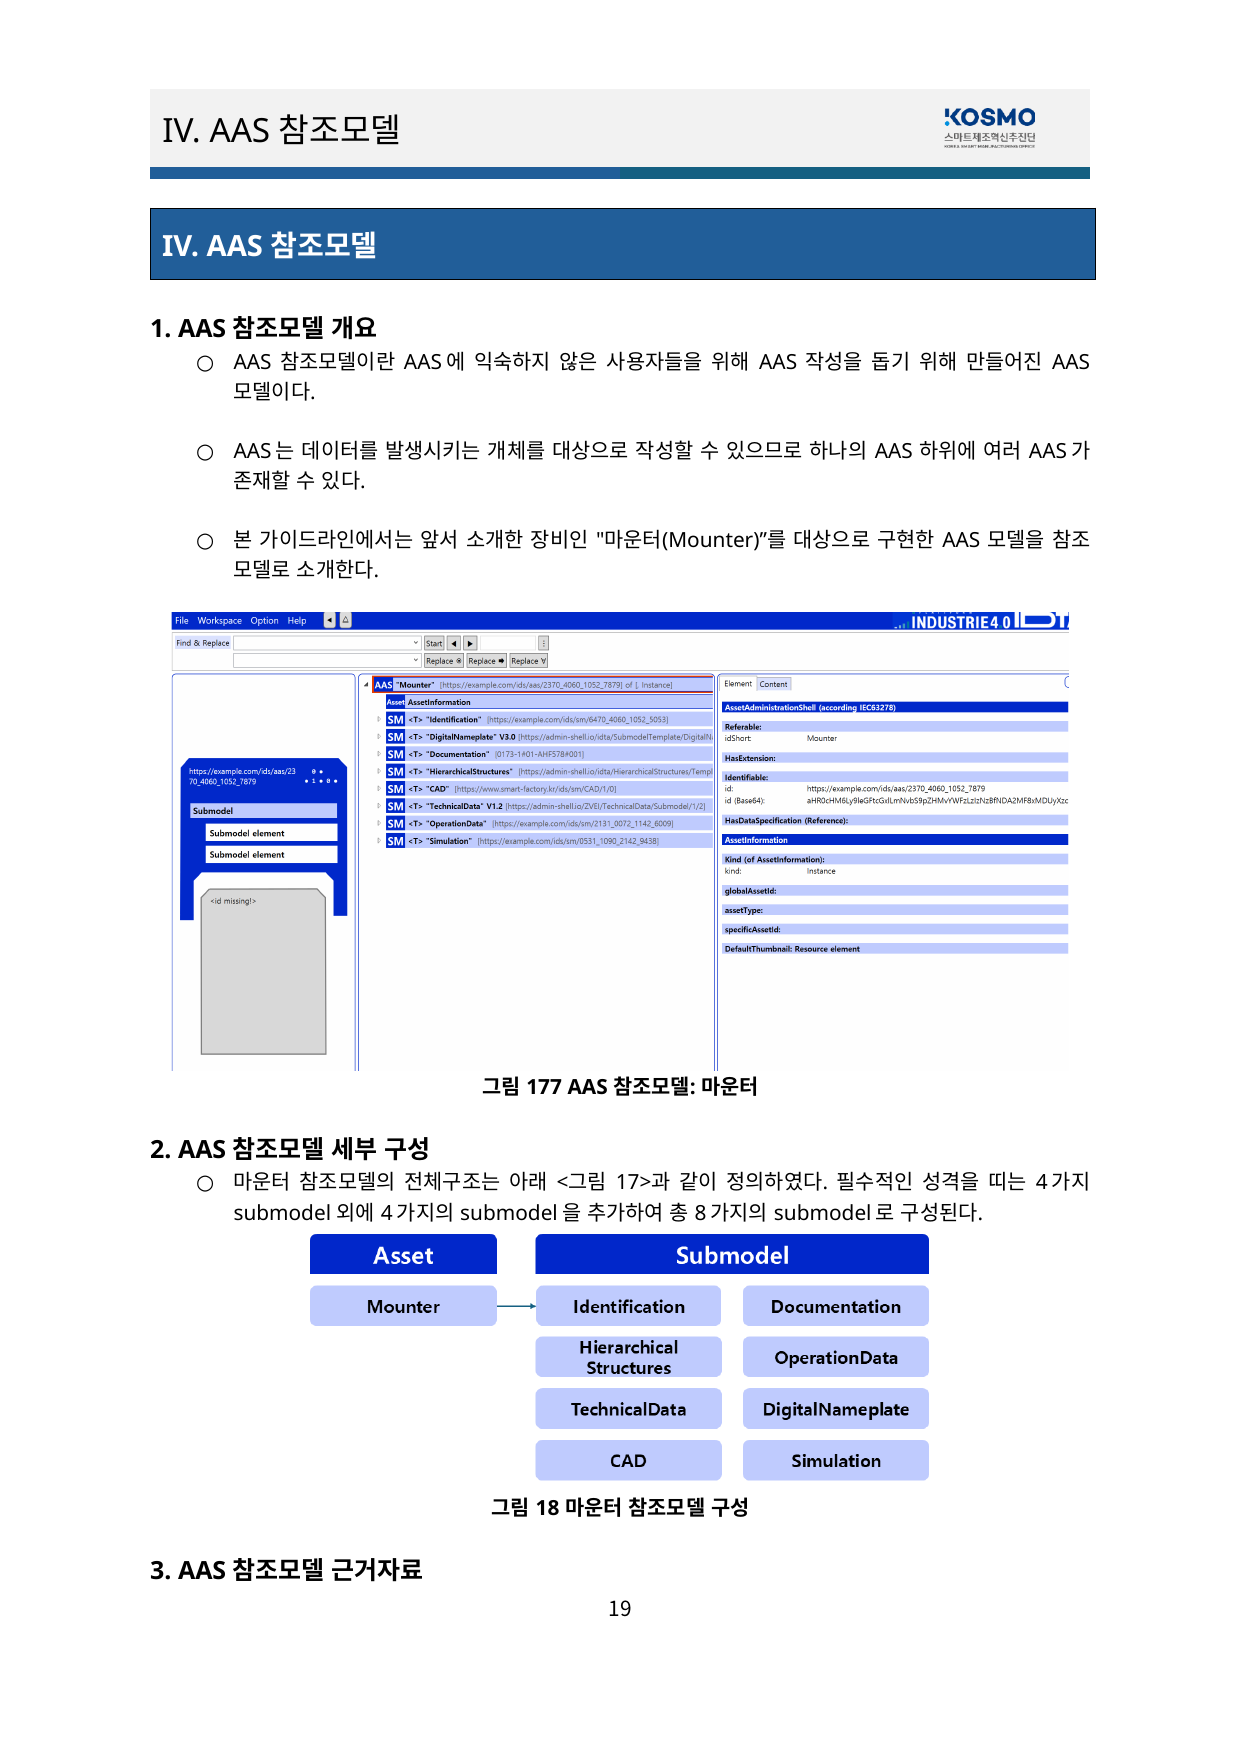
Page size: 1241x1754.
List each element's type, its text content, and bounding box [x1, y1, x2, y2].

text 그림 18 마운터 참조모델 구성 [150, 1491, 1090, 1522]
subtitle 2. AAS 참조모델 세부 구성 [150, 1129, 1090, 1166]
picture [299, 1226, 942, 1492]
list 마운터 참조모델의 전체구조는 아래 <그림 17>과 같이 정의하였다. 필수적인 성격을 띠는 4가지 submodel 외에 4가지의 submodel을 추가하여 총 8가지의 submodel로 구성된다. [196, 1166, 1090, 1226]
picture [171, 612, 1069, 1071]
table_header IV. AAS 참조모델 [151, 209, 1095, 279]
list 본 가이드라인에서는 앞서 소개한 장비인 "마운터(Mounter)’’를 대상으로 구현한 AAS 모델을 참조 모델로 소개한다. [196, 523, 1090, 584]
picture [944, 108, 1035, 148]
list AAS 참조모델이란 AAS에 익숙하지 않은 사용자들을 위해 AAS 작성을 돕기 위해 만들어진 AAS 모델이다. [196, 345, 1090, 406]
subtitle 3. AAS 참조모델 근거자료 [150, 1550, 1090, 1586]
subtitle 1. AAS 참조모델 개요 [150, 309, 1090, 345]
list AAS는 데이터를 발생시키는 개체를 대상으로 작성할 수 있으므로 하나의 AAS 하위에 여러 AAS가 존재할 수 있다. [196, 434, 1090, 495]
